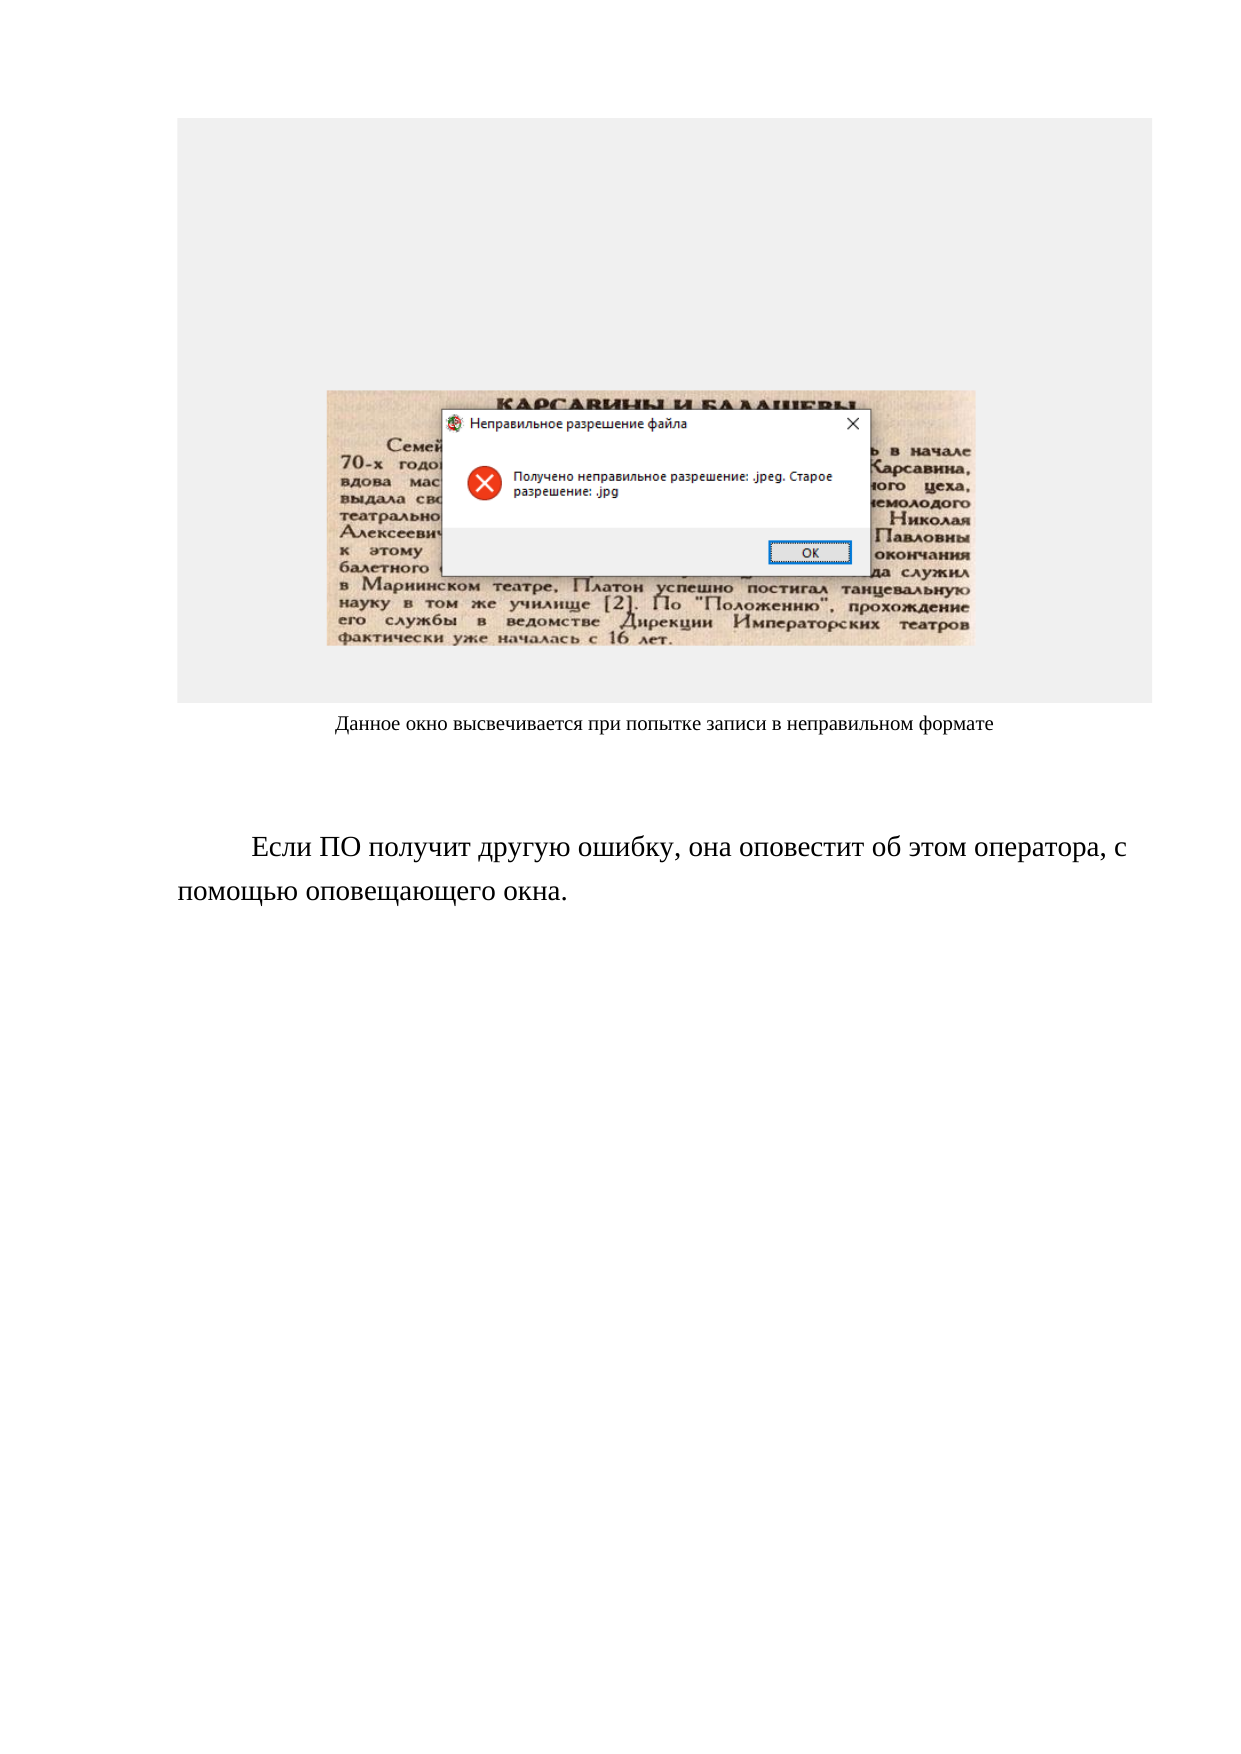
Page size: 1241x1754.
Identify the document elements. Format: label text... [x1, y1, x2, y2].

text Данное окно высвечивается при попытке записи в неправильном формате [177, 711, 1152, 735]
text Если ПО получит другую ошибку, она оповестит об этом оператора, с помощью оповещающего окна. [177, 829, 1152, 906]
picture [177, 118, 1153, 703]
